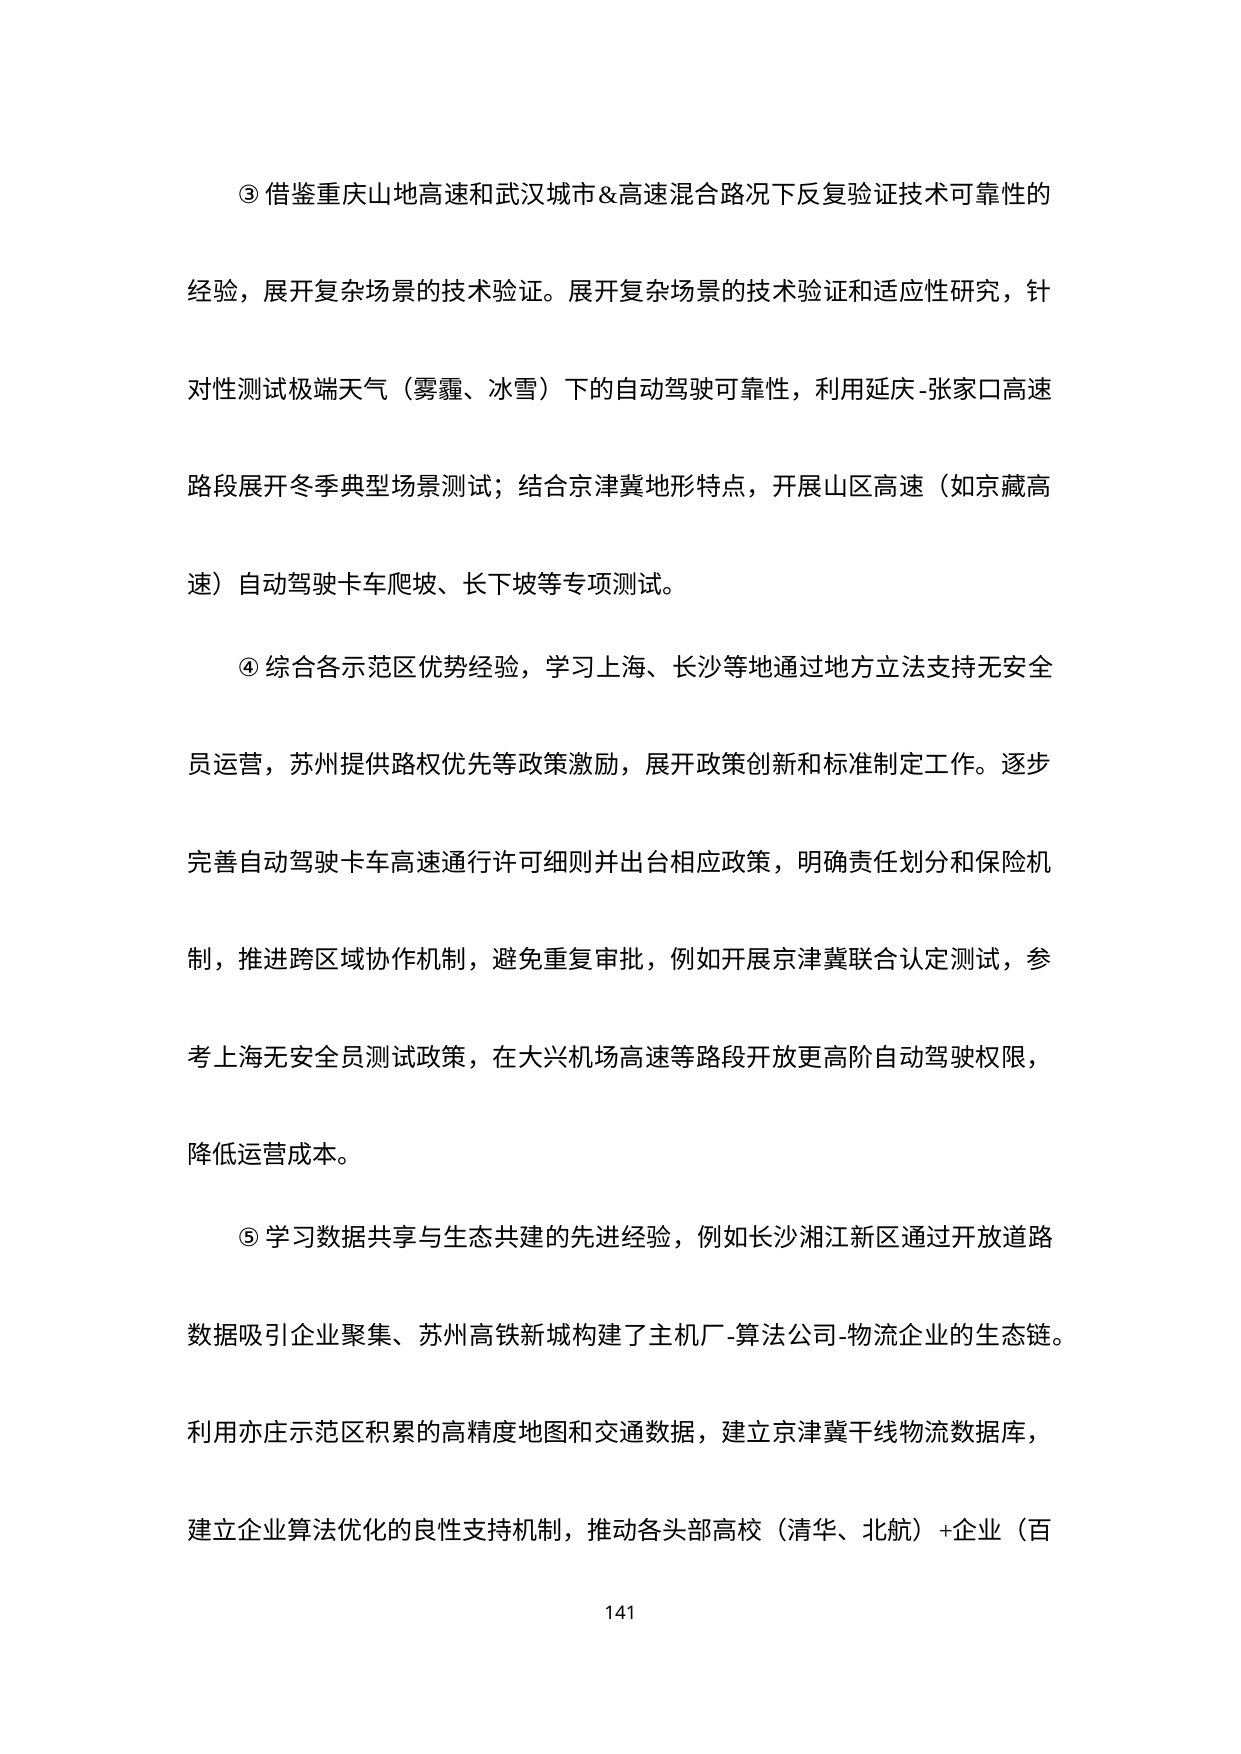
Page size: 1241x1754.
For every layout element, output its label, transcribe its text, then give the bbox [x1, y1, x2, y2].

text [187, 1203, 1053, 1561]
text ④综合各示范区优势经验，学习上海、长沙等地通过地方立法支持无安全员运营，苏州提供路权优先等政策激励，展开政策创新和标准制定工作。逐步完善自动驾驶卡车高速通行许可细则并出台相应政策，明确责任划分和保险机制，推进跨区域协作机制，避免重复审批，例如开展京津冀联合认定测试，参考上海无安全员测试政策，在大兴机场高速等路段开放更高阶自动驾驶权限，降低运营成本。 [187, 633, 1053, 1185]
text ③借鉴重庆山地高速和武汉城市&高速混合路况下反复验证技术可靠性的经验，展开复杂场景的技术验证。展开复杂场景的技术验证和适应性研究，针对性测试极端天气（雾霾、冰雪）下的自动驾驶可靠性，利用延庆-张家口高速路段展开冬季典型场景测试；结合京津冀地形特点，开展山区高速（如京藏高速）自动驾驶卡车爬坡、长下坡等专项测试。 [187, 160, 1053, 615]
